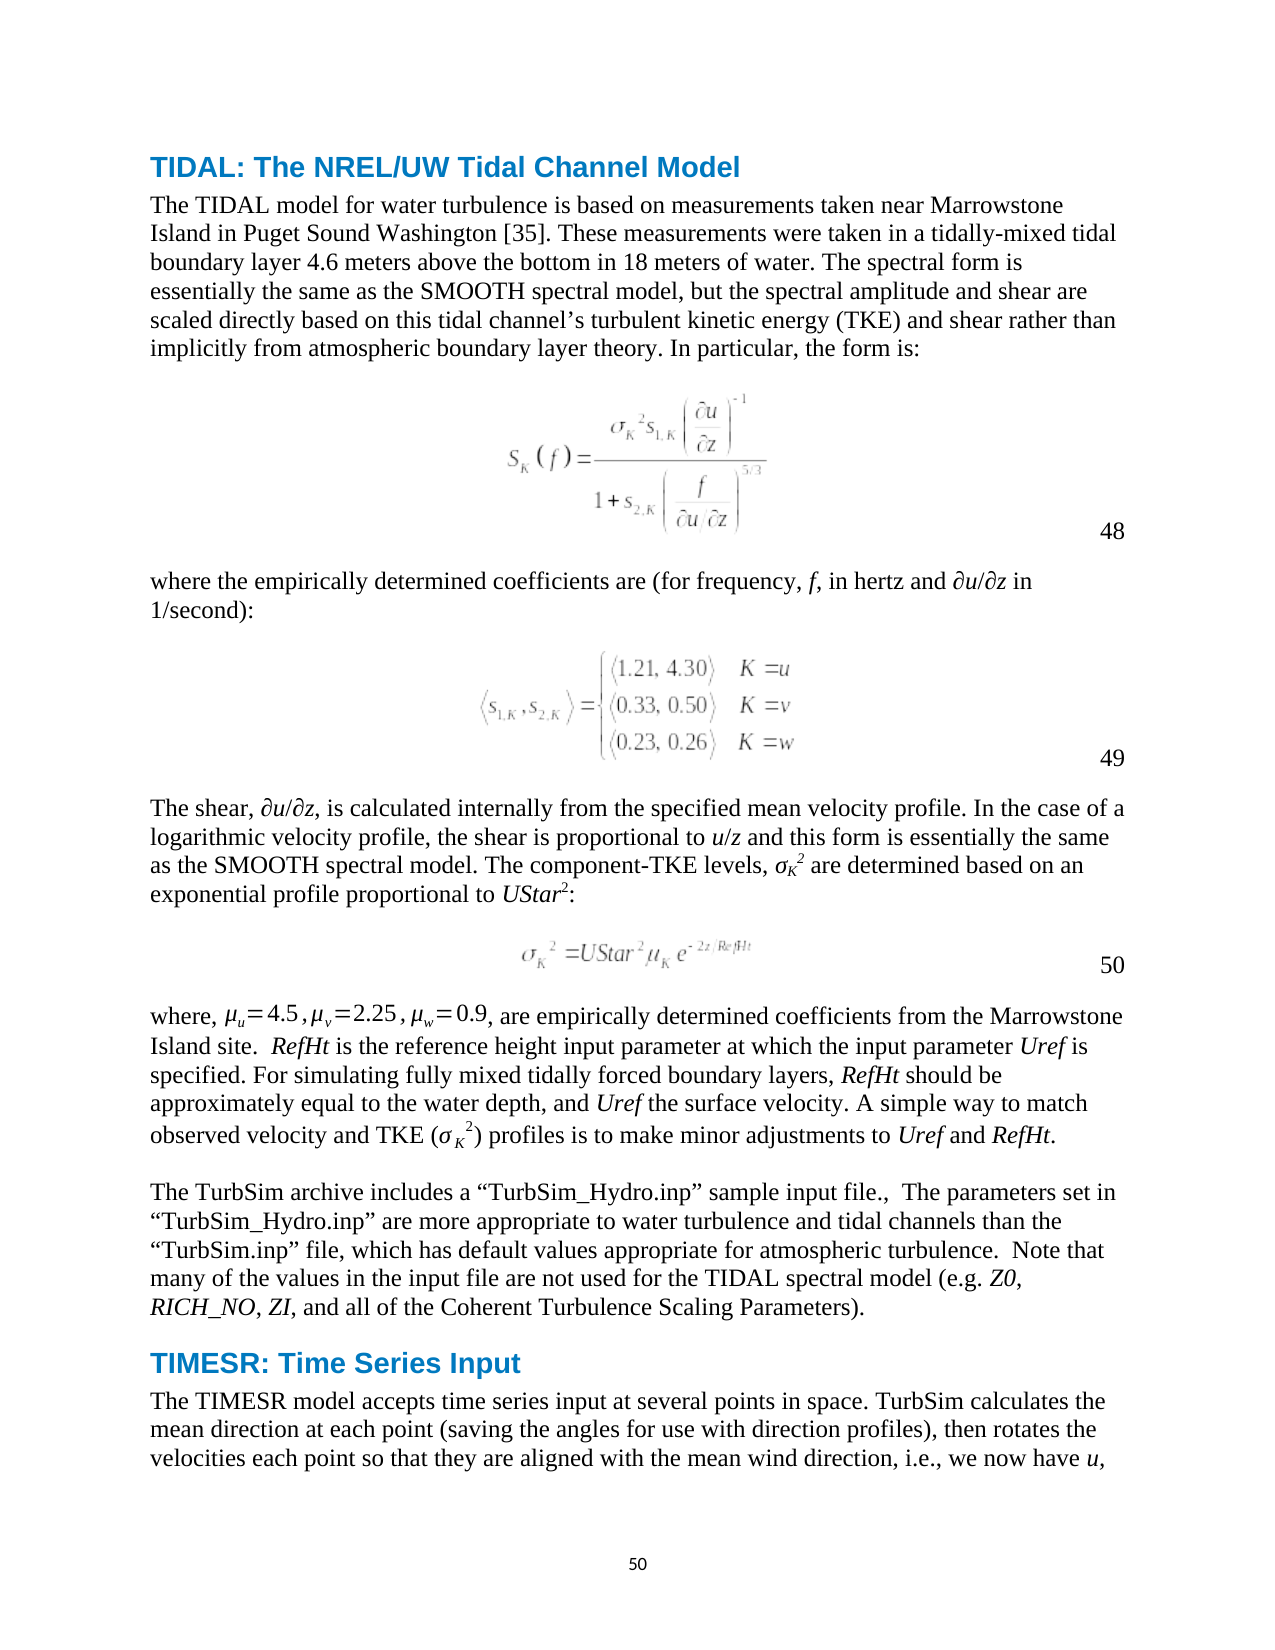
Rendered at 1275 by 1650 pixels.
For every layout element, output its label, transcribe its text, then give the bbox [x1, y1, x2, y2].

text (48) [150, 387, 1125, 545]
text The shear, ∂u/∂z, is calculated internally from the specified mean velocity profile. In the case of a logarithmic velocity profile, the shear is proportional to u/z and this form is essentially the same as the SMOOTH spectral model. The component-TKE levels, σK2 are determined based on an exponential profile proportional to UStar2: [150, 793, 1125, 908]
text The TurbSim archive includes a “TurbSim_Hydro.inp” sample input file., The parameters set in “TurbSim_Hydro.inp” are more appropriate to water turbulence and tidal channels than the “TurbSim.inp” file, which has default values appropriate for atmospheric turbulence. Note that many of the values in the input file are not used for the TIDAL spectral model (e.g. Z0, RICH_NO, ZI, and all of the Coherent Turbulence Scaling Parameters). [150, 1177, 1125, 1321]
text where the empirically determined coefficients are (for frequency, f, in hertz and ∂u/∂z in 1/second): [150, 566, 1125, 623]
text The TIDAL model for water turbulence is based on measurements taken near Marrowstone Island in Puget Sound Washington [35]. These measurements were taken in a tidally-mixed tidal boundary layer 4.6 meters above the bottom in 18 meters of water. The spectral form is essentially the same as the SMOOTH spectral model, but the spectral amplitude and shear are scaled directly based on this tidal channel’s turbulent kinetic energy (TKE) and shear rather than implicitly from atmospheric boundary layer theory. In particular, the form is: [150, 190, 1125, 362]
text where, , are empirically determined coefficients from the Marrowstone Island site. RefHt is the reference height input parameter at which the input parameter Uref is specified. For simulating fully mixed tidally forced boundary layers, RefHt should be approximately equal to the water depth, and Uref the surface velocity. A simple way to match observed velocity and TKE () profiles is to make minor adjustments to Uref and RefHt. [150, 1000, 1125, 1152]
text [150, 1386, 1125, 1472]
text (50) [150, 933, 1125, 979]
text TIDAL: The NREL/UW Tidal Channel Model [150, 150, 1125, 183]
text TIMESR: Time Series Input [150, 1346, 1125, 1379]
text (49) [150, 648, 1125, 772]
